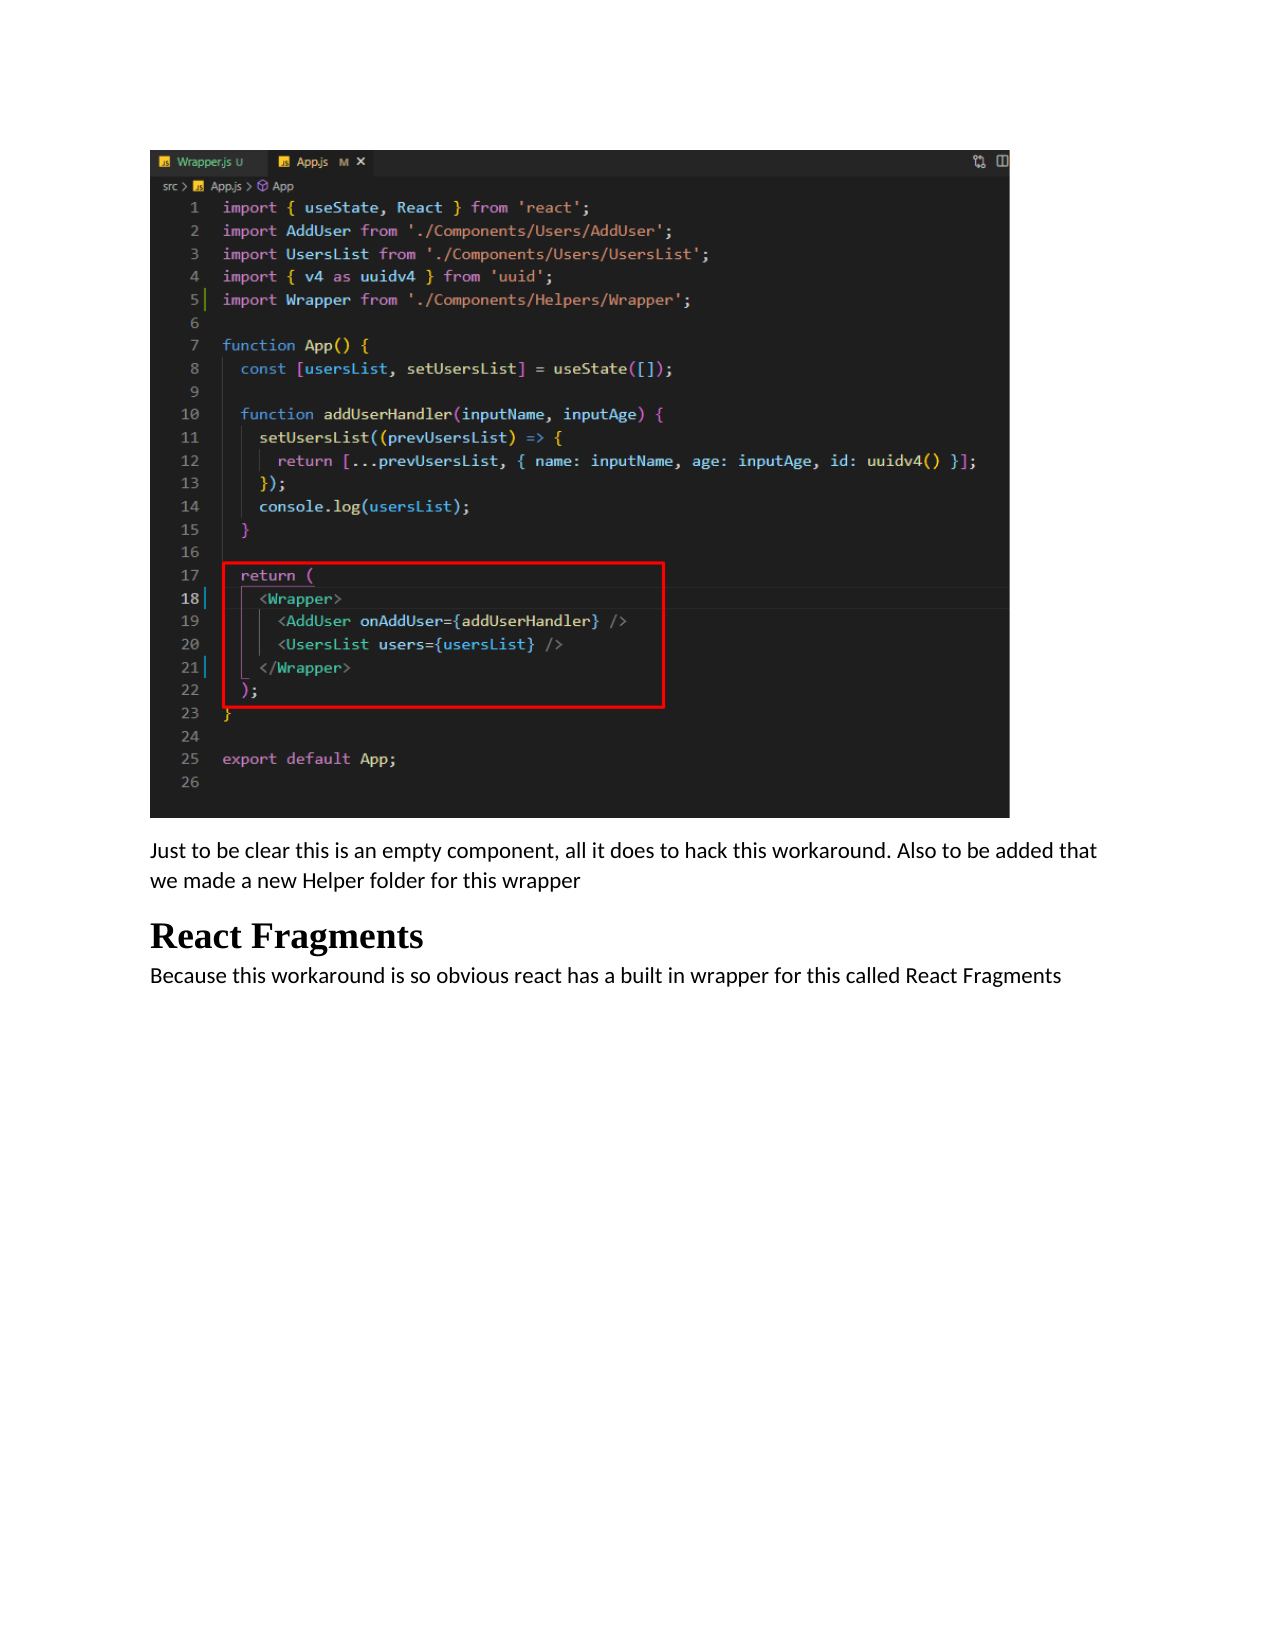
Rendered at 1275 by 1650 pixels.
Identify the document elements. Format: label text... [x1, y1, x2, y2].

picture [150, 150, 1010, 818]
subtitle React Fragments [150, 913, 1125, 956]
text Because this workaround is so obvious react has a built in wrapper for this called React Fragments [150, 961, 1125, 989]
text Just to be clear this is an empty component, all it does to hack this workaround. Also to be added that we made a new Helper folder for this wrapper [150, 836, 1125, 894]
